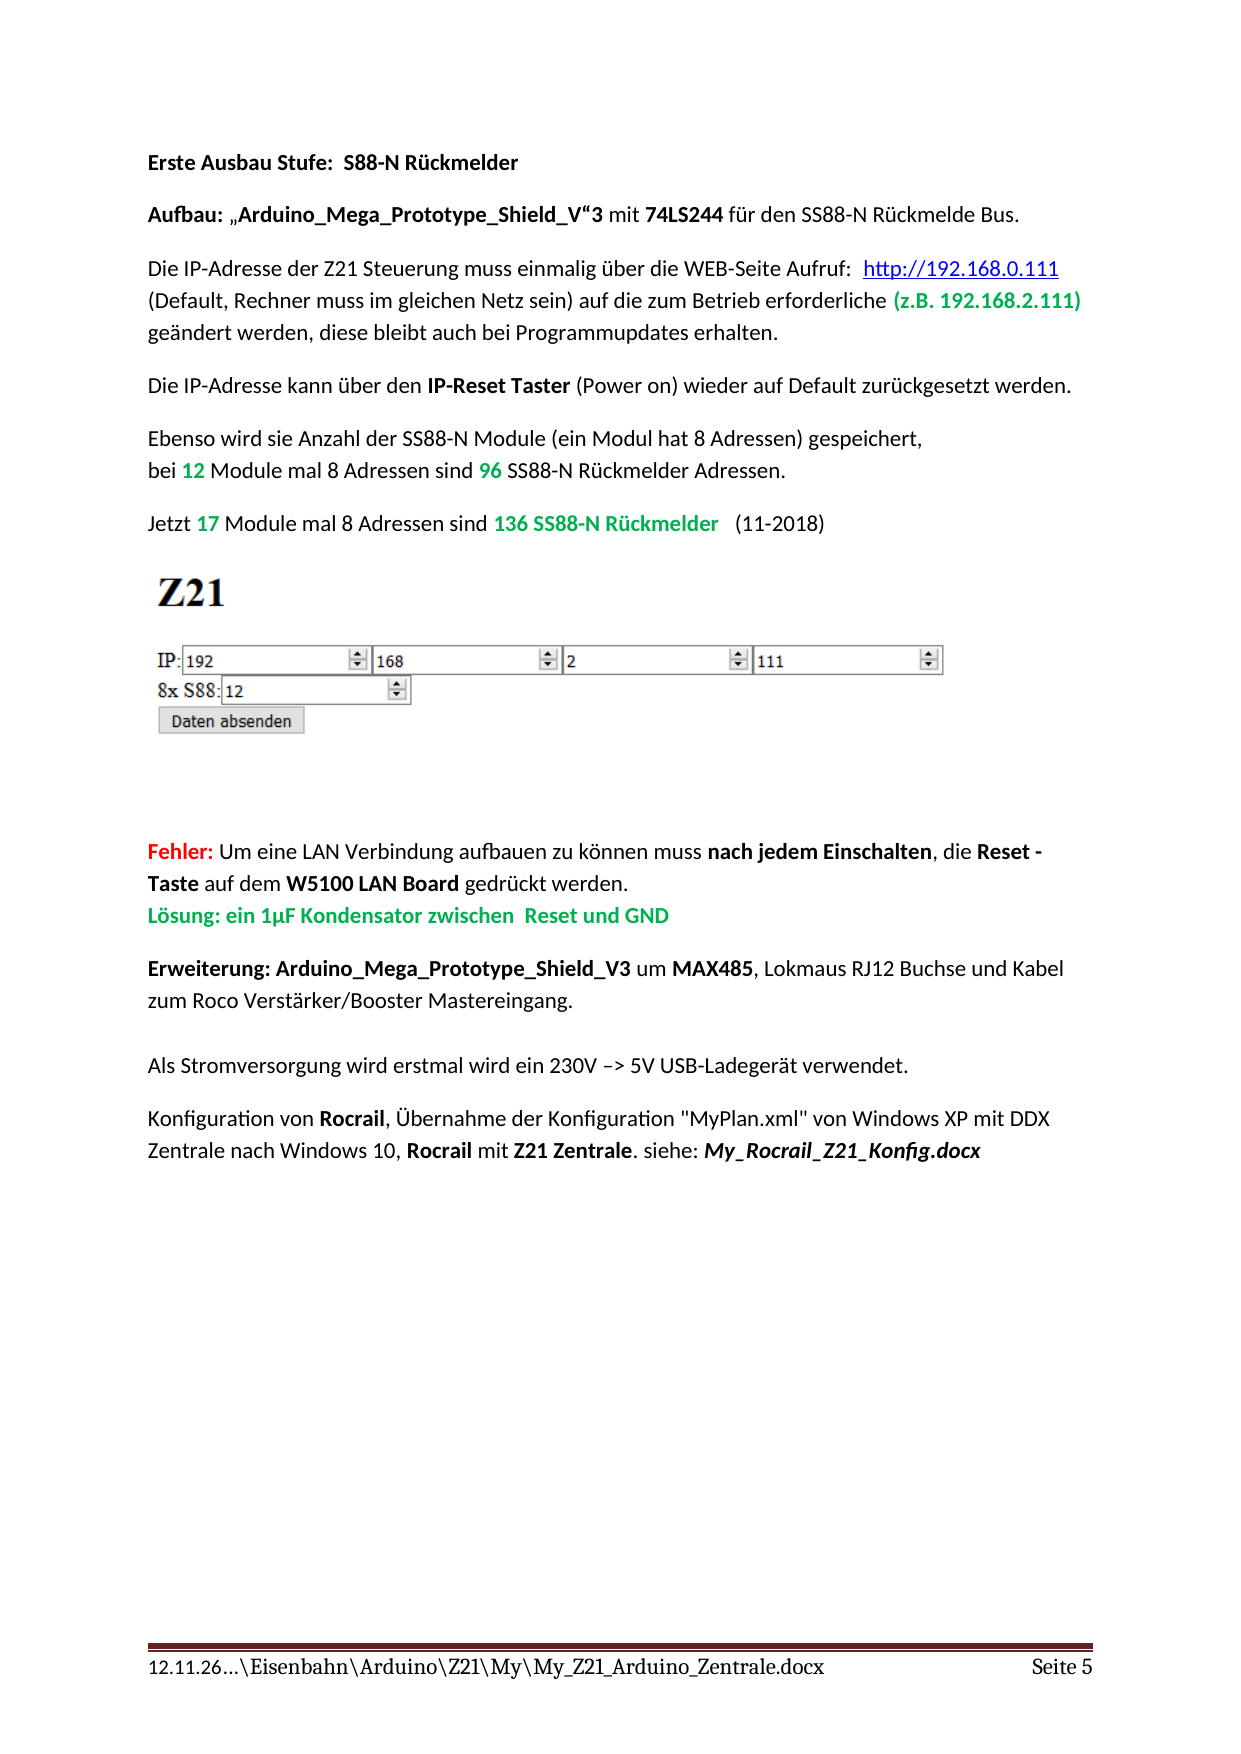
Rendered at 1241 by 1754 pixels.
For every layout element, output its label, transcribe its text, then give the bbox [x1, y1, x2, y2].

text Die IP-Adresse kann über den IP-Reset Taster (Power on) wieder auf Default zurückgesetzt werden. [148, 371, 1093, 399]
text Erste Ausbau Stufe: S88-N Rückmelder [148, 148, 1093, 176]
text Die IP-Adresse der Z21 Steuerung muss einmalig über die WEB-Seite Aufruf: http://192.168.0.111 (Default, Rechner muss im gleichen Netz sein) auf die zum Betrieb erforderliche (z.B. 192.168.2.111) geändert werden, diese bleibt auch bei Programmupdates erhalten. [148, 254, 1093, 346]
picture [147, 541, 1014, 812]
text Ebenso wird sie Anzahl der SS88-N Module (ein Modul hat 8 Adressen) gespeichert, bei 12 Module mal 8 Adressen sind 96 SS88-N Rückmelder Adressen. [148, 424, 1093, 484]
text Aufbau: „Arduino_Mega_Prototype_Shield_V“3 mit 74LS244 für den SS88-N Rückmelde Bus. [148, 201, 1093, 229]
text Erweiterung: Arduino_Mega_Prototype_Shield_V3 um MAX485, Lokmaus RJ12 Buchse und Kabel zum Roco Verstärker/Booster Mastereingang. Als Stromversorgung wird erstmal wird ein 230V –> 5V USB-Ladegerät verwendet. [148, 954, 1093, 1079]
text Fehler: Um eine LAN Verbindung aufbauen zu können muss nach jedem Einschalten, die Reset -Taste auf dem W5100 LAN Board gedrückt werden. Lösung: ein 1µF Kondensator zwischen Reset und GND [148, 837, 1093, 929]
text Konfiguration von Rocrail, Übernahme der Konfiguration "MyPlan.xml" von Windows XP mit DDX Zentrale nach Windows 10, Rocrail mit Z21 Zentrale. siehe: My_Rocrail_Z21_Konfig.docx [148, 1104, 1093, 1164]
